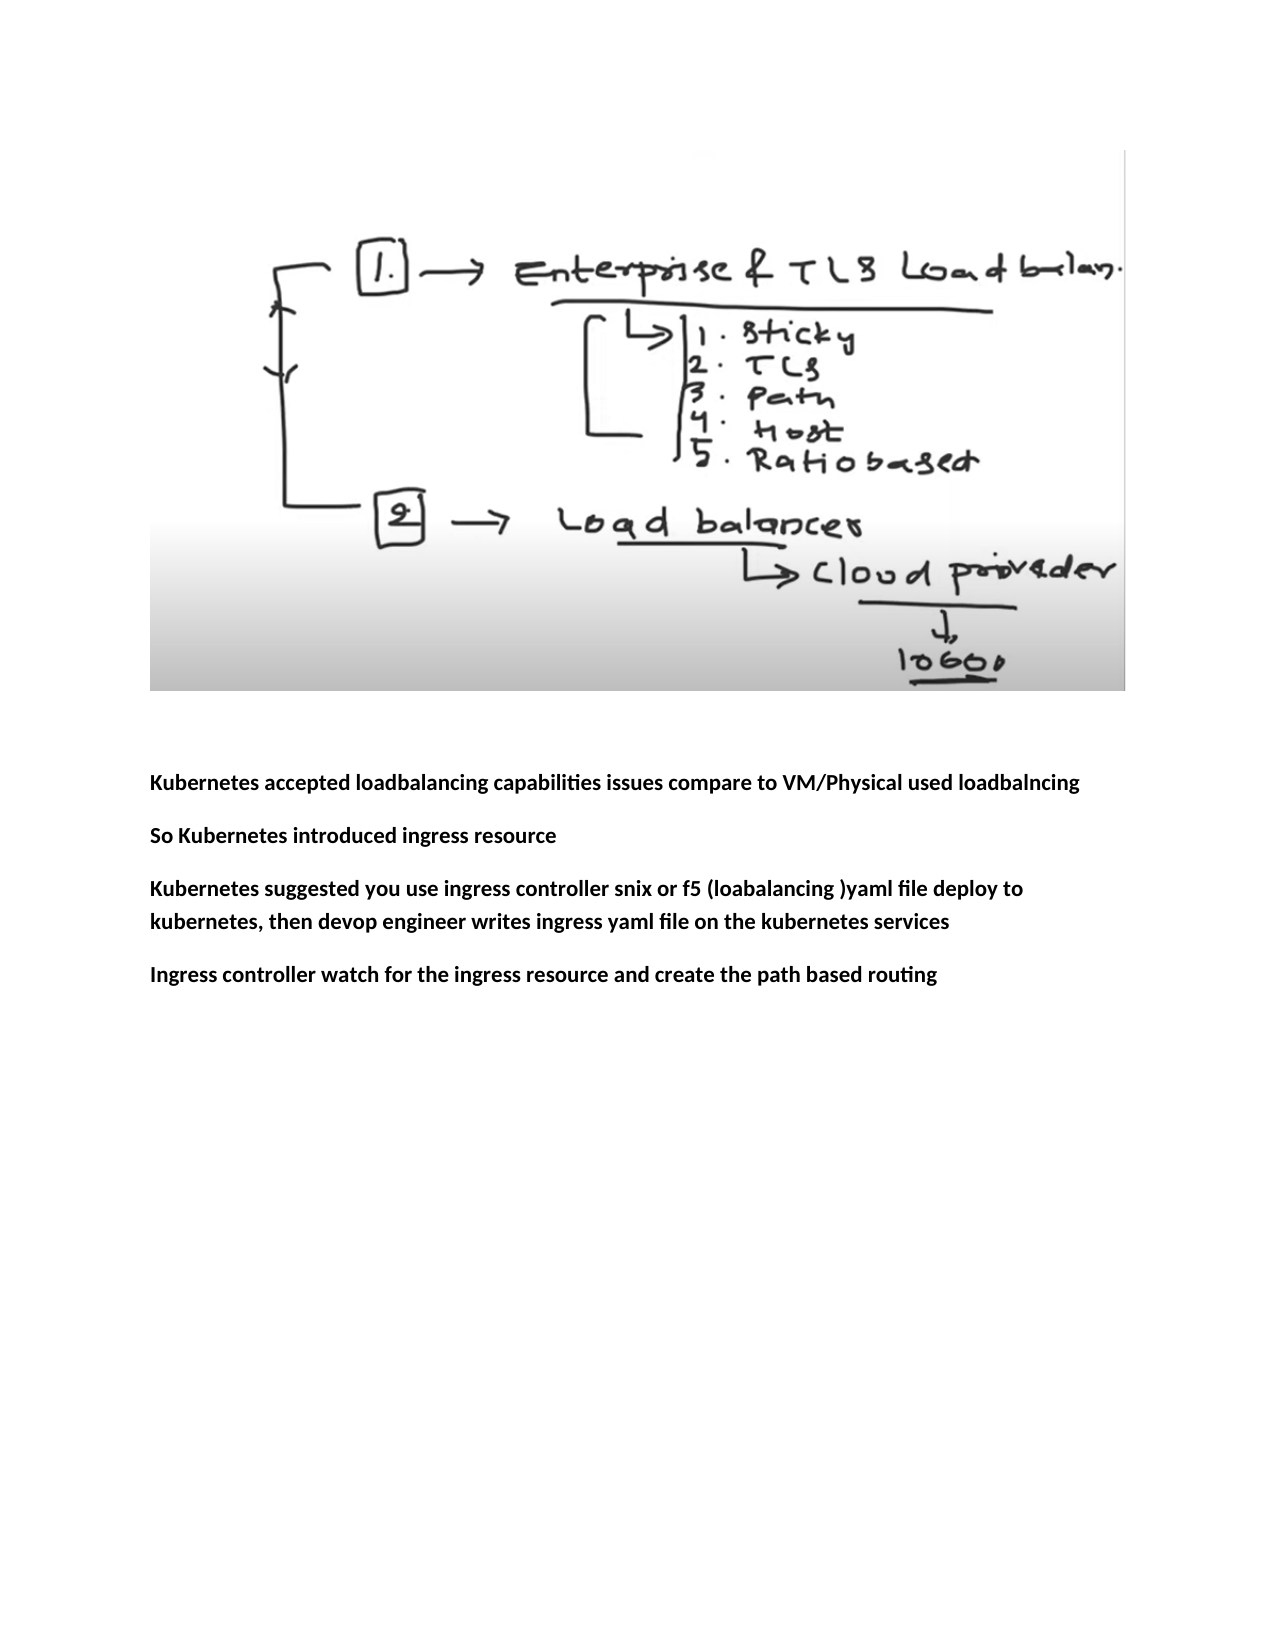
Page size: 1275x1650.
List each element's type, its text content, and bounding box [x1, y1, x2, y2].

text Kubernetes suggested you use ingress controller snix or f5 (loabalancing )yaml file deploy to kubernetes, then devop engineer writes ingress yaml file on the kubernetes services [150, 874, 1125, 935]
text So Kubernetes introduced ingress resource [150, 822, 1125, 849]
text Kubernetes accepted loadbalancing capabilities issues compare to VM/Physical used loadbalncing [150, 768, 1125, 797]
text Ingress controller watch for the ingress resource and create the path based routing [150, 960, 1125, 988]
picture [150, 150, 1125, 691]
